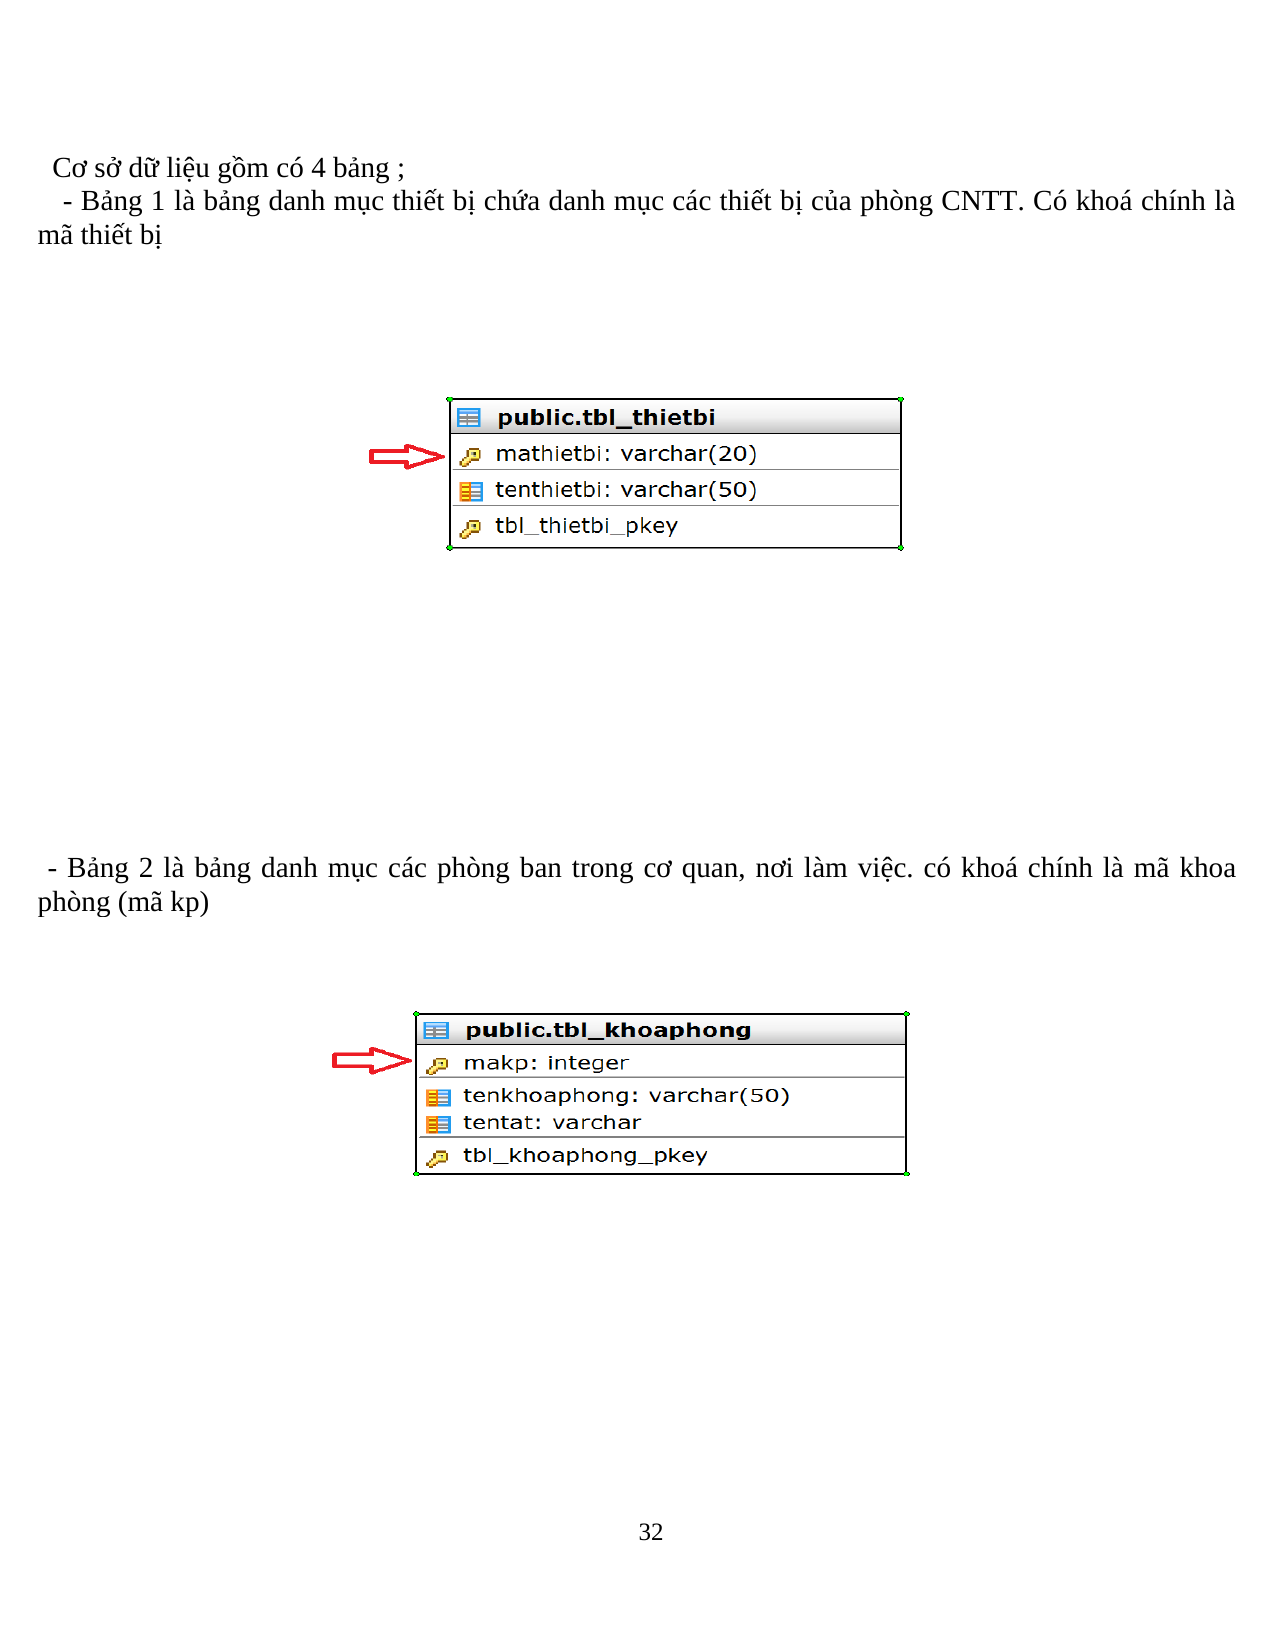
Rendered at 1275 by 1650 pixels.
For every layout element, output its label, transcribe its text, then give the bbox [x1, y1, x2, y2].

text - Bảng 2 là bảng danh mục các phòng ban trong cơ quan, nơi làm việc. có khoá chính là mã khoa phòng (mã kp) [37, 851, 1237, 917]
picture [37, 250, 1233, 851]
text Cơ sở dữ liệu gồm có 4 bảng ; [37, 150, 1237, 183]
text - Bảng 1 là bảng danh mục thiết bị chứa danh mục các thiết bị của phòng CNTT. Có khoá chính là mã thiết bị [37, 183, 1237, 251]
picture [37, 917, 1272, 1463]
